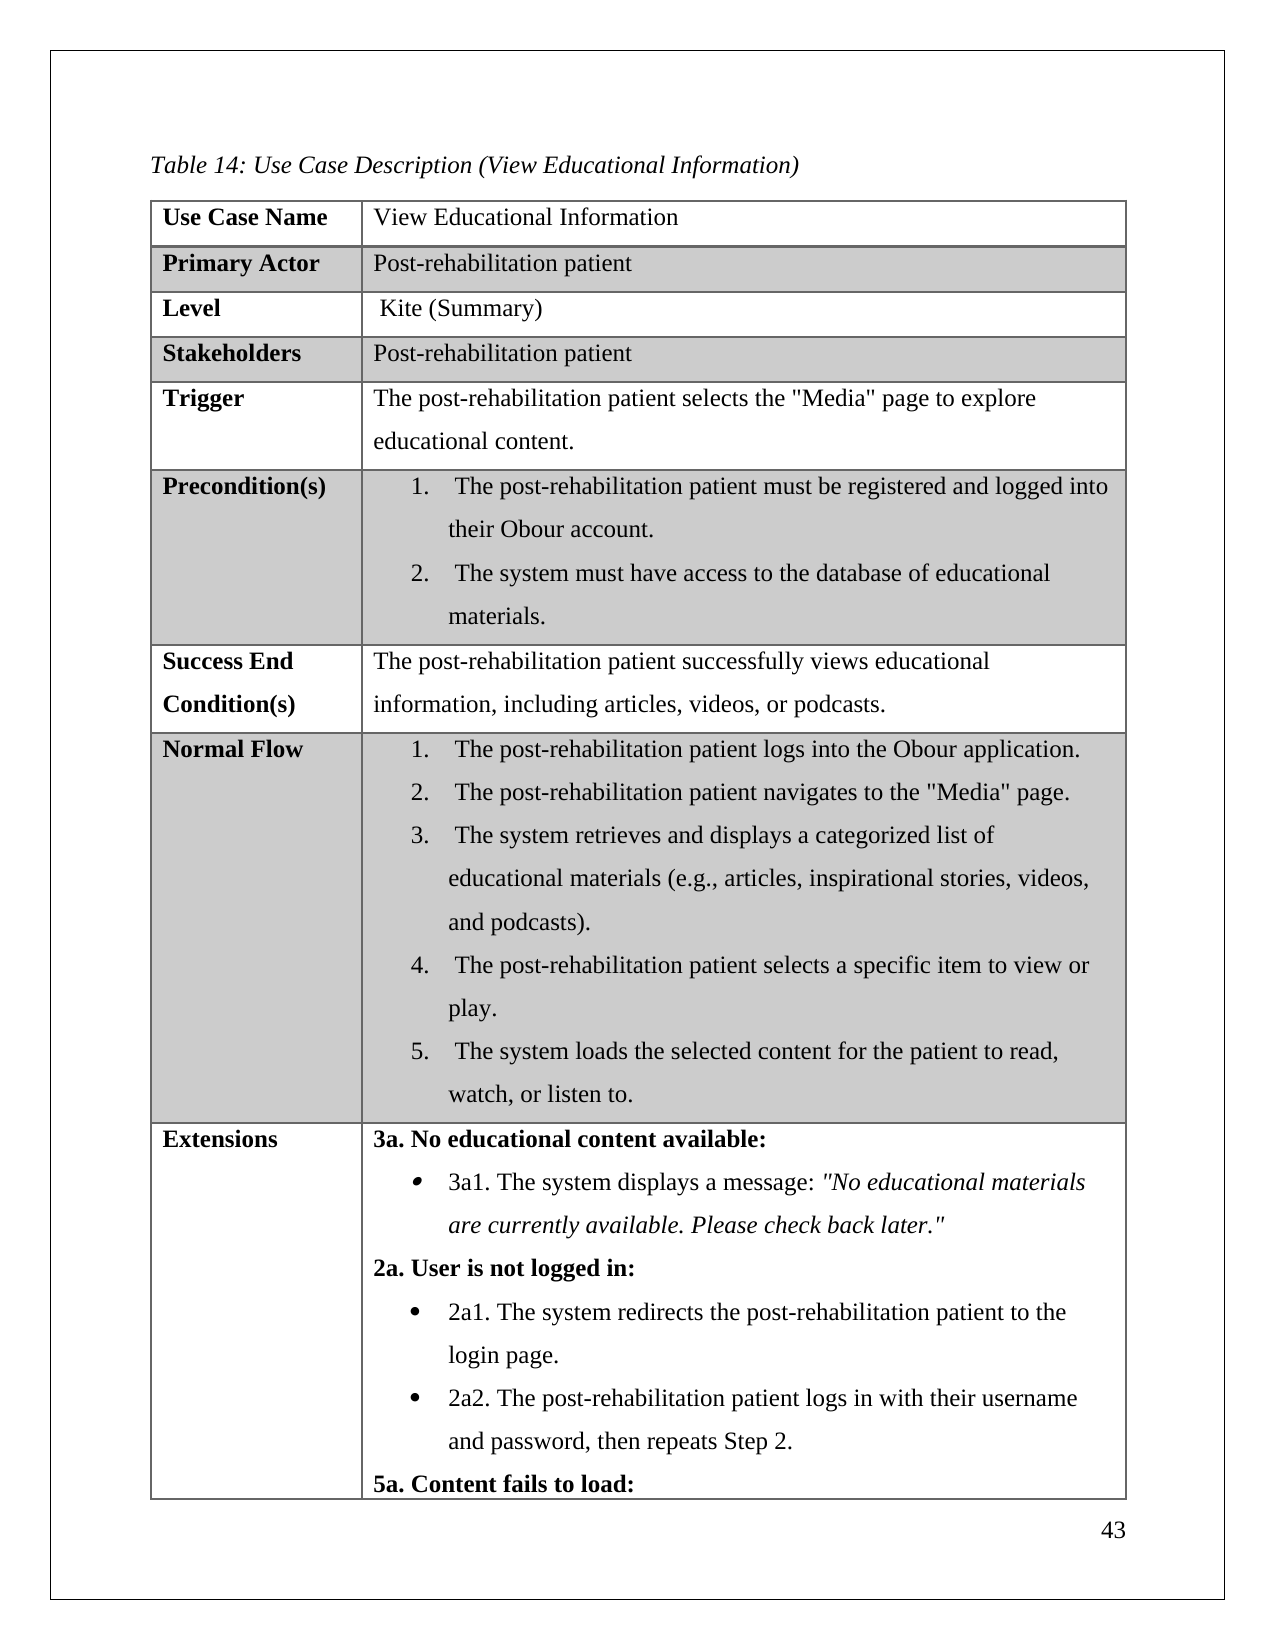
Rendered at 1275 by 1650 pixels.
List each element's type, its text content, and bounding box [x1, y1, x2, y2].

table_cell Level [152, 293, 361, 336]
table_cell Kite (Summary) [363, 293, 1125, 336]
table_cell Extensions [152, 1124, 361, 1498]
text Table 14: Use Case Description (View Educational Information) [150, 150, 1125, 179]
table_cell Normal Flow [152, 734, 361, 1122]
table_cell Primary Actor [152, 248, 361, 291]
table_cell 1. The post-rehabilitation patient logs into the Obour application. 2. The post-rehabilitation patient navigates to the "Media" page. 3. The system retrieves and displays a categorized list of educational materials (e.g., articles, inspirational stories, videos, and podcasts). 4. The post-rehabilitation patient selects a specific item to view or play. 5. The system loads the selected content for the patient to read, watch, or listen to. [363, 734, 1125, 1122]
table_cell Post-rehabilitation patient [363, 248, 1125, 291]
table_cell Precondition(s) [152, 471, 361, 644]
table_cell 1. The post-rehabilitation patient must be registered and logged into their Obour account. 2. The system must have access to the database of educational materials. [363, 471, 1125, 644]
table_header View Educational Information [363, 202, 1125, 245]
table_cell Stakeholders [152, 338, 361, 381]
table_cell Post-rehabilitation patient [363, 338, 1125, 381]
table_cell The post-rehabilitation patient successfully views educational information, including articles, videos, or podcasts. [363, 646, 1125, 732]
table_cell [363, 1124, 1125, 1498]
table_cell Success End Condition(s) [152, 646, 361, 732]
table_cell The post-rehabilitation patient selects the "Media" page to explore educational content. [363, 383, 1125, 469]
table_header Use Case Name [152, 202, 361, 245]
table_cell Trigger [152, 383, 361, 469]
